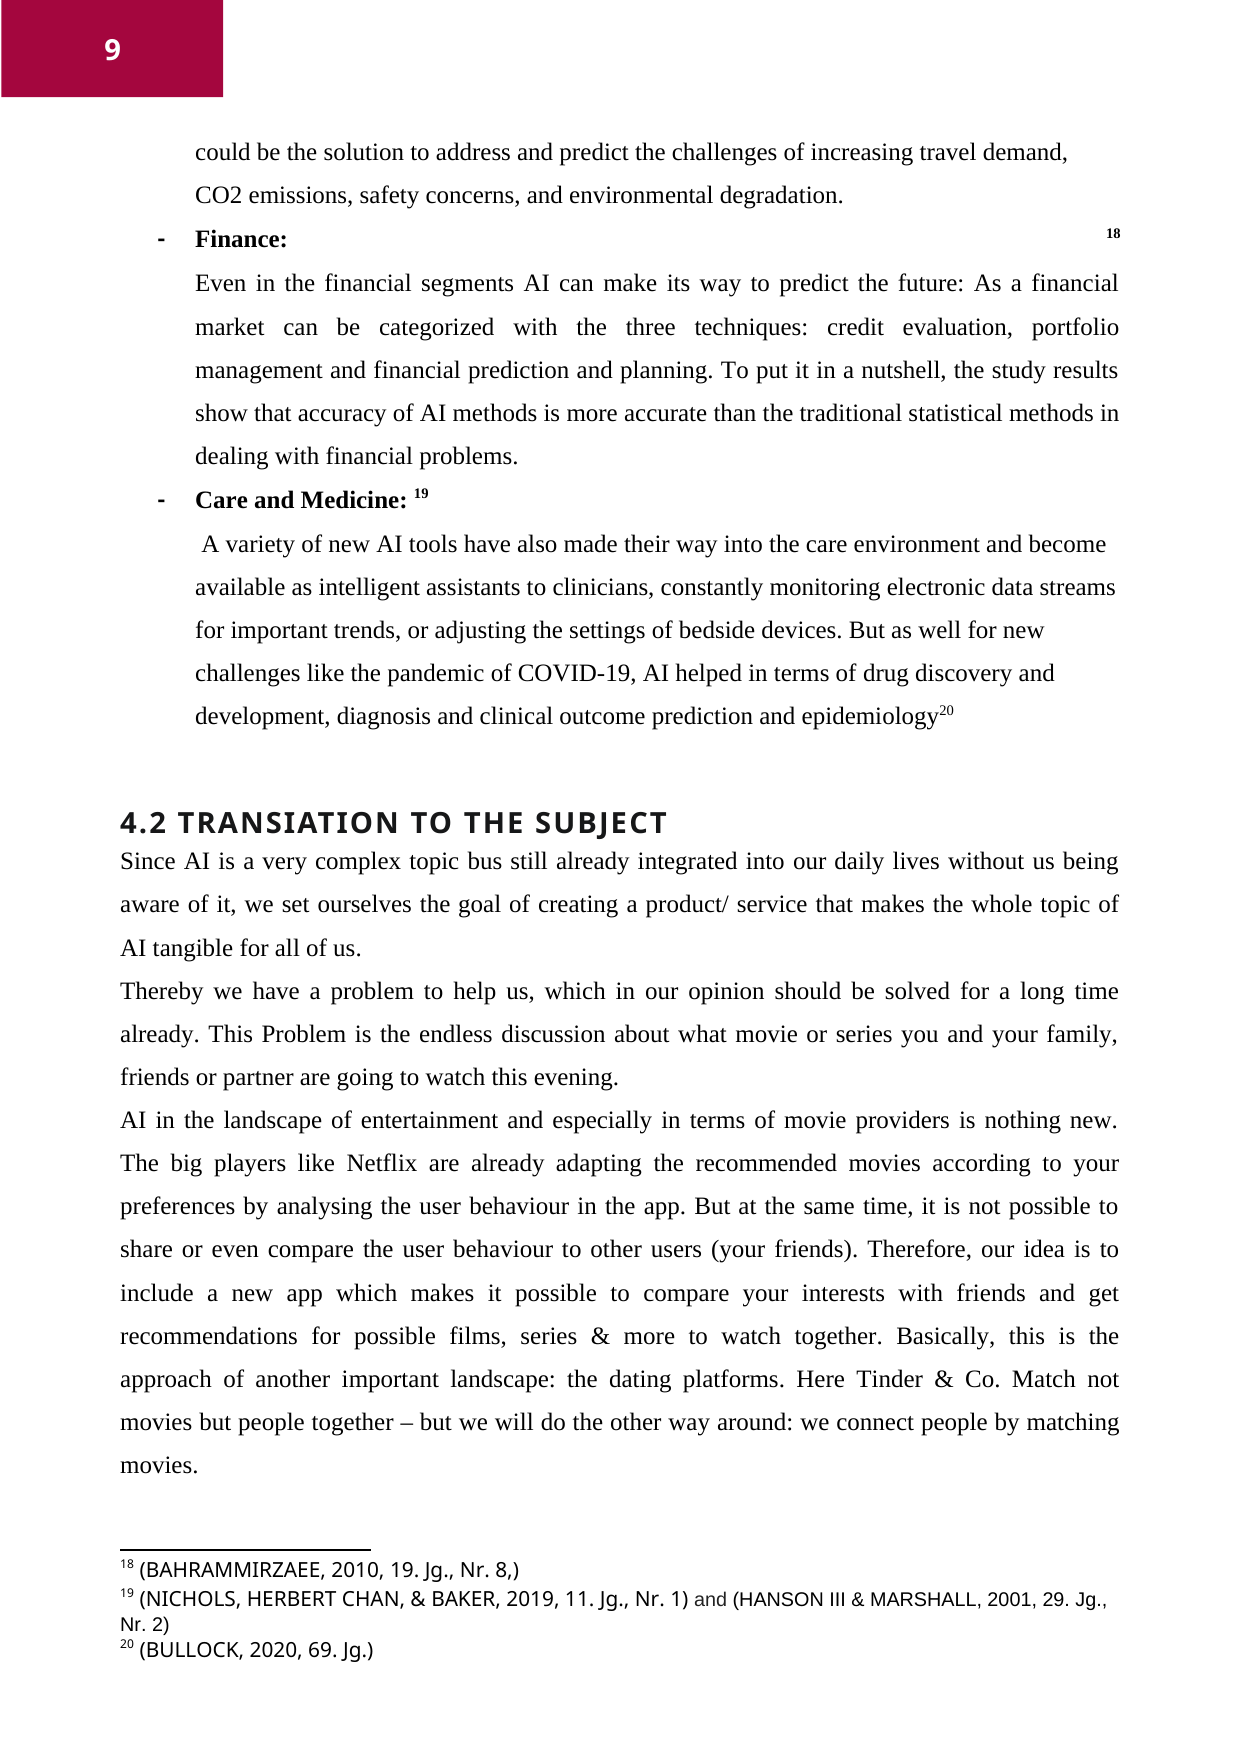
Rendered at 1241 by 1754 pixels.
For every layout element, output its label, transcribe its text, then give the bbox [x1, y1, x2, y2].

text Since AI is a very complex topic bus still already integrated into our daily lives without us being aware of it, we set ourselves the goal of creating a product/ service that makes the whole topic of AI tangible for all of us. [120, 846, 1120, 961]
text Thereby we have a problem to help us, which in our opinion should be solved for a long time already. This Problem is the endless discussion about what movie or series you and your family, friends or partner are going to watch this evening. [120, 976, 1120, 1091]
text AI in the landscape of entertainment and especially in terms of movie providers is nothing new. The big players like Netflix are already adapting the recommended movies according to your preferences by analysing the user behaviour in the app. But at the same time, it is not possible to share or even compare the user behaviour to other users (your friends). Therefore, our idea is to include a new app which makes it possible to compare your interests with friends and get recommendations for possible films, series & more to watch together. Basically, this is the approach of another important landscape: the dating platforms. Here Tinder & Co. Match not movies but people together – but we will do the other way around: we connect people by matching movies. [120, 1105, 1120, 1479]
list Care and Medicine: A variety of new AI tools have also made their way into the care environment and become available as intelligent assistants to clinicians, constantly monitoring electronic data streams for important trends, or adjusting the settings of bedside devices. But as well for new challenges like the pandemic of COVID-19, AI helped in terms of drug discovery and development, diagnosis and clinical outcome prediction and epidemiology [157, 484, 1120, 730]
subtitle 4.2 Transiation to the Subject [120, 803, 1120, 842]
list Finance: Even in the financial segments AI can make its way to predict the future: As a financial market can be categorized with the three techniques: credit evaluation, portfolio management and financial prediction and planning. To put it in a nutshell, the study results show that accuracy of AI methods is more accurate than the traditional statistical methods in dealing with financial problems. [157, 223, 1120, 470]
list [157, 137, 1120, 209]
